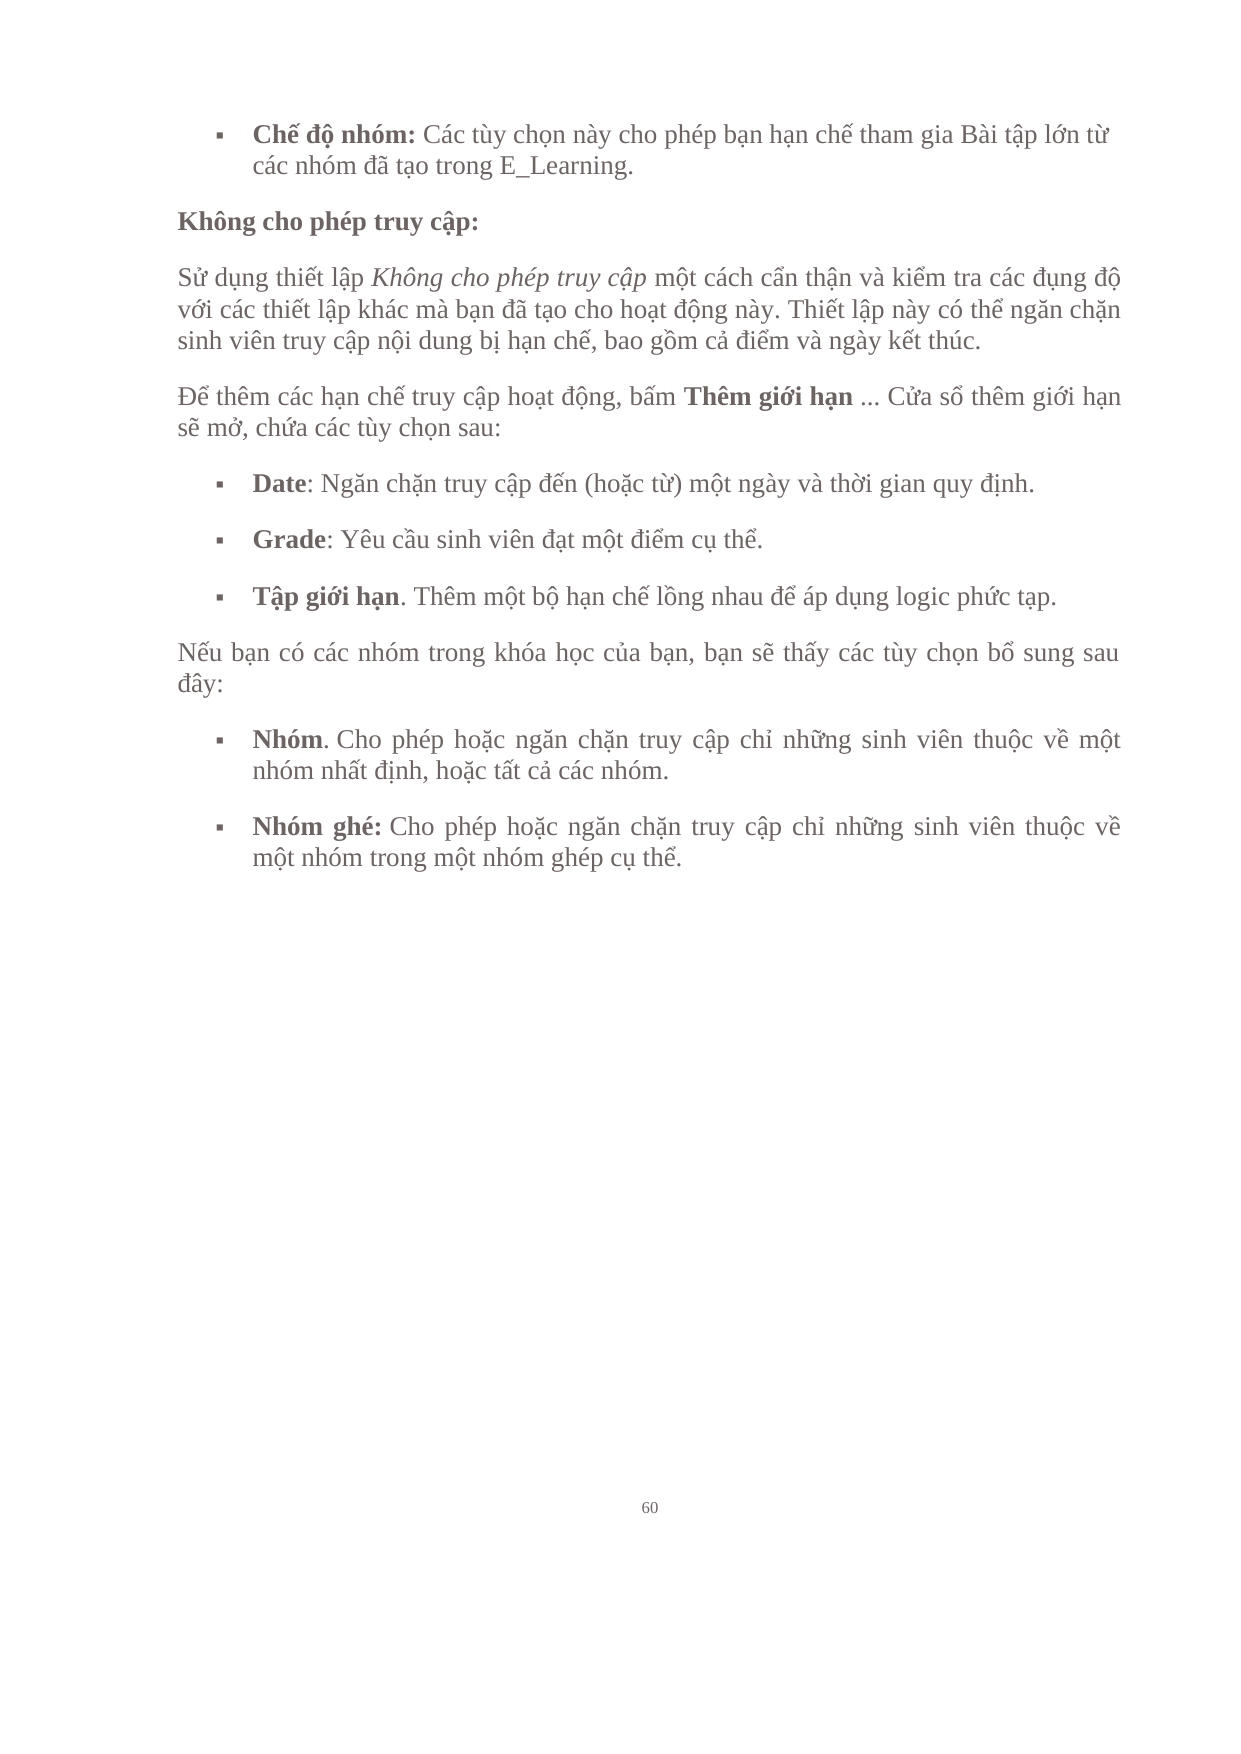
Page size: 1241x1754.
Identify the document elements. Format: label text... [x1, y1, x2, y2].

text Nếu bạn có các nhóm trong khóa học của bạn, bạn sẽ thấy các tùy chọn bổ sung sau đây: [177, 636, 1122, 698]
text Để thêm các hạn chế truy cập hoạt động, bấm Thêm giới hạn ... Cửa sổ thêm giới hạn sẽ mở, chứa các tùy chọn sau: [177, 380, 1122, 442]
list Nhóm. Cho phép hoặc ngăn chặn truy cập chỉ những sinh viên thuộc về một nhóm nhất định, hoặc tất cả các nhóm. [215, 723, 1122, 785]
list Chế độ nhóm: Các tùy chọn này cho phép bạn hạn chế tham gia Bài tập lớn từ các nhóm đã tạo trong E_Learning. [215, 118, 1122, 180]
list Grade: Yêu cầu sinh viên đạt một điểm cụ thể. [215, 523, 1122, 554]
list Date: Ngăn chặn truy cập đến (hoặc từ) một ngày và thời gian quy định. [215, 467, 1122, 498]
text Không cho phép truy cập: [177, 205, 1122, 237]
list Tập giới hạn. Thêm một bộ hạn chế lồng nhau để áp dụng logic phức tạp. [215, 579, 1122, 611]
list Nhóm ghé: Cho phép hoặc ngăn chặn truy cập chỉ những sinh viên thuộc về một nhóm trong một nhóm ghép cụ thể. [215, 810, 1122, 873]
text Sử dụng thiết lập Không cho phép truy cập một cách cẩn thận và kiểm tra các đụng độ với các thiết lập khác mà bạn đã tạo cho hoạt động này. Thiết lập này có thể ngăn chặn sinh viên truy cập nội dung bị hạn chế, bao gồm cả điểm và ngày kết thúc. [177, 262, 1122, 355]
